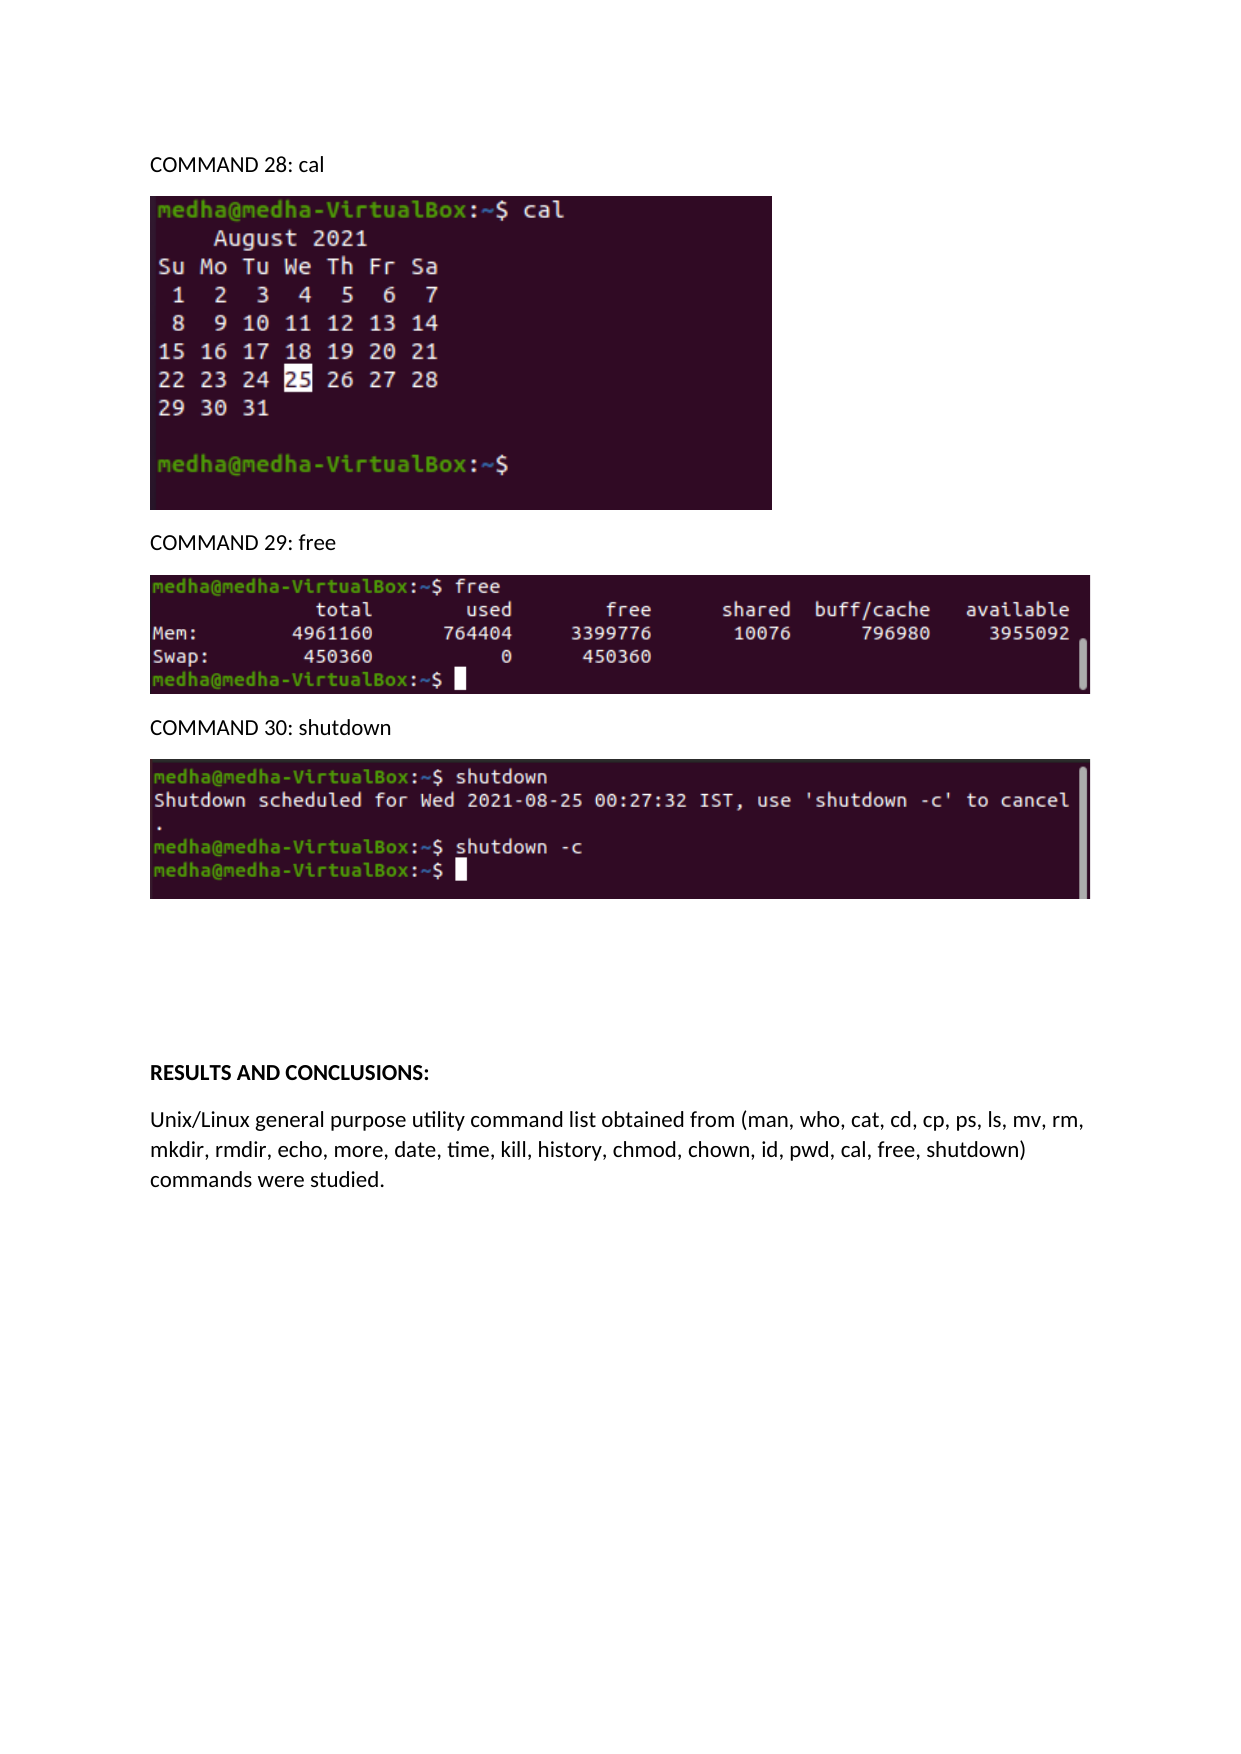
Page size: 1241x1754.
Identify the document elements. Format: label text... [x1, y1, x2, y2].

text COMMAND 29: free [150, 528, 1090, 556]
picture [150, 196, 772, 510]
text COMMAND 28: cal [150, 150, 1090, 178]
text Unix/Linux general purpose utility command list obtained from (man, who, cat, cd, cp, ps, ls, mv, rm, mkdir, rmdir, echo, more, date, time, kill, history, chmod, chown, id, pwd, cal, free, shutdown) commands were studied. [150, 1105, 1090, 1193]
picture [150, 759, 1091, 899]
picture [150, 575, 1091, 694]
text RESULTS AND CONCLUSIONS: [150, 1058, 1090, 1086]
text COMMAND 30: shutdown [150, 713, 1090, 741]
